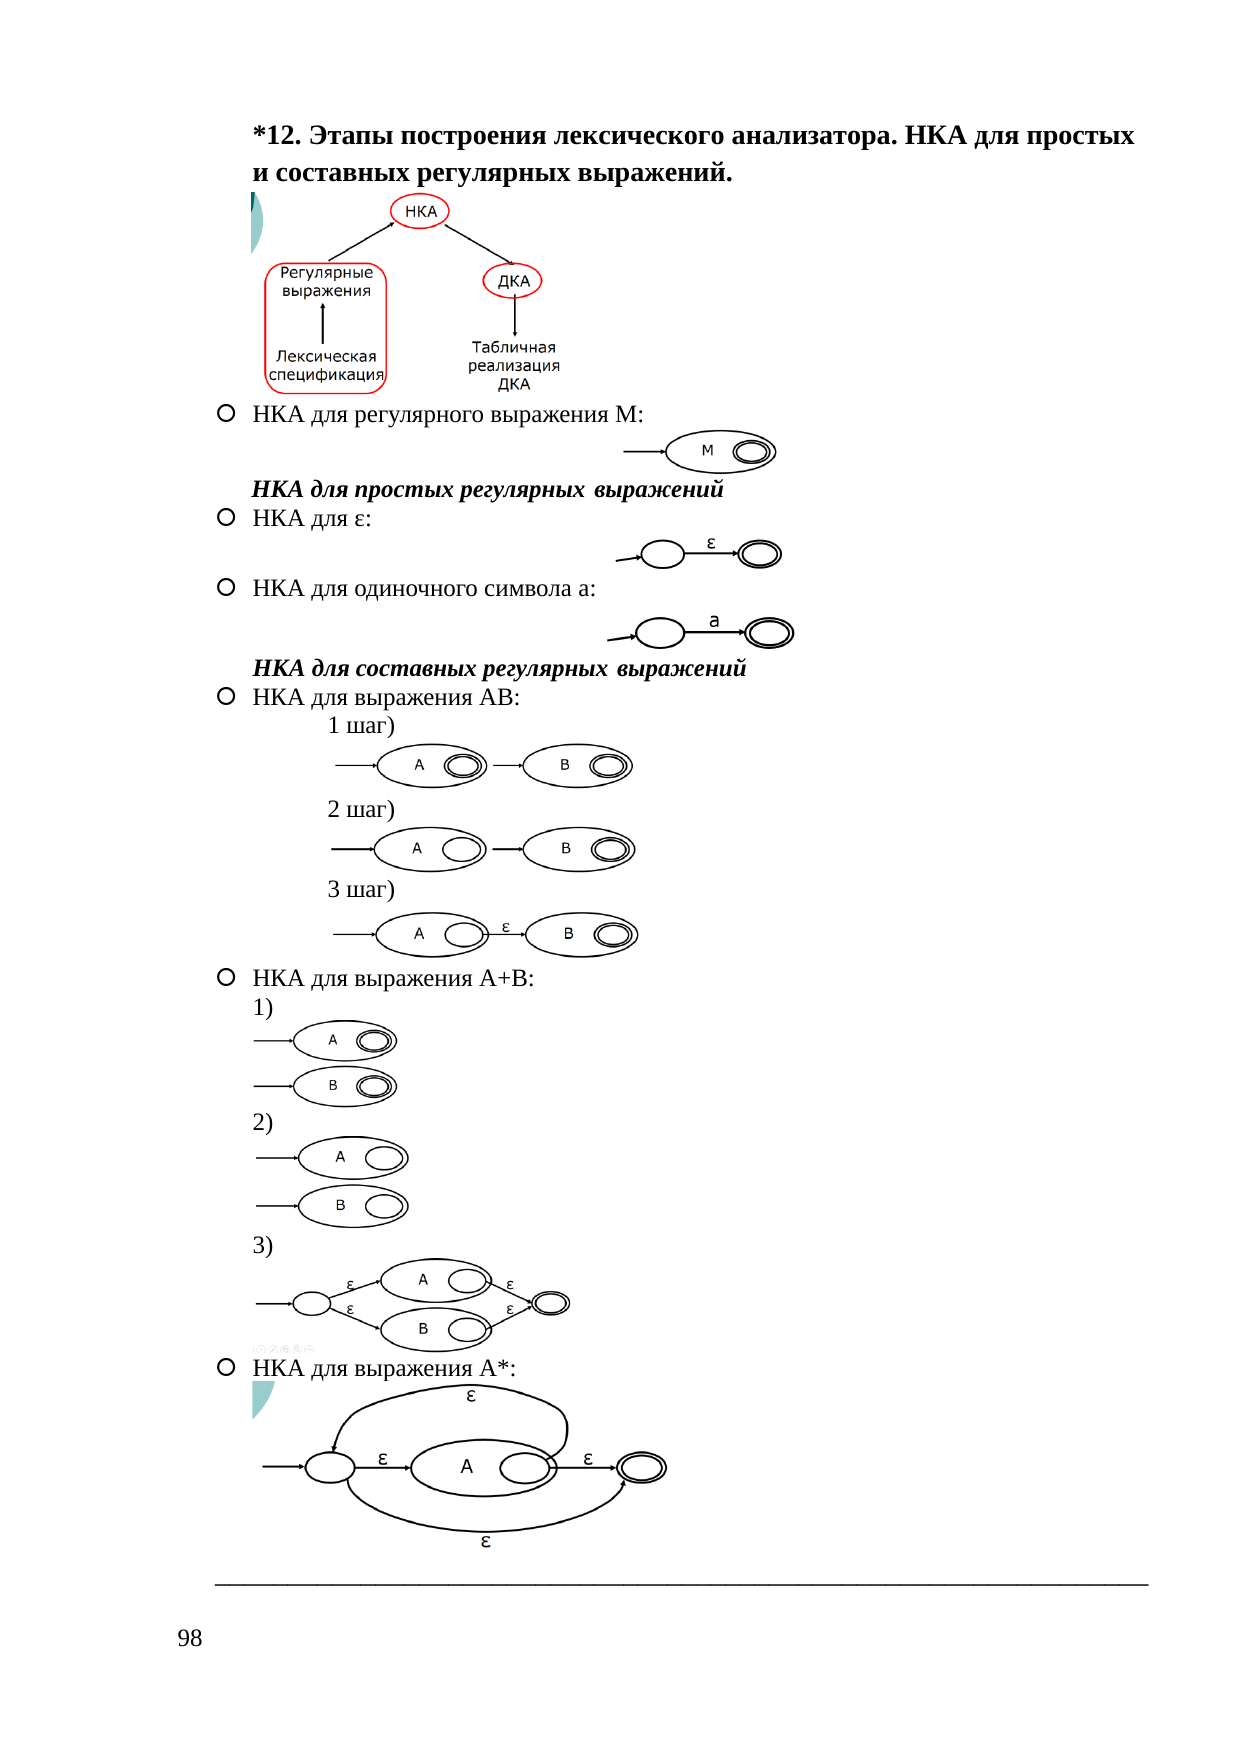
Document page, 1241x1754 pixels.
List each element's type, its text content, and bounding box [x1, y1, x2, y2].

text НКА для простых регулярных выражений [177, 474, 1152, 503]
picture [617, 428, 786, 475]
list НКА для выражения A+B: [215, 963, 1152, 992]
picture [611, 532, 793, 574]
list НКА для выражения A*: [215, 1353, 1152, 1381]
text 3) [252, 1230, 1152, 1259]
text НКА для составных регулярных выражений [252, 653, 1152, 682]
text 1) [252, 992, 1152, 1021]
picture [252, 1136, 430, 1230]
picture [327, 823, 640, 875]
subtitle *12. Этапы построения лексического анализатора. НКА для простых и составных регулярных выражений. [252, 118, 1152, 188]
picture [252, 1381, 684, 1556]
list НКА для регулярного выражения M: [215, 399, 1152, 428]
picture [327, 903, 646, 964]
text 3 шаг) [327, 874, 1152, 903]
list НКА для ε: [215, 503, 1152, 532]
picture [251, 192, 599, 400]
text 1 шаг) [327, 711, 1152, 739]
picture [327, 739, 640, 795]
picture [606, 602, 798, 654]
list НКА для одиночного символа a: [215, 573, 1152, 602]
picture [252, 1258, 580, 1353]
text 2) [252, 1107, 1152, 1136]
text 2 шаг) [327, 794, 1152, 823]
text ________________________________________________________________ [215, 1555, 1152, 1589]
picture [252, 1020, 423, 1108]
list НКА для выражения AB: [215, 682, 1152, 711]
